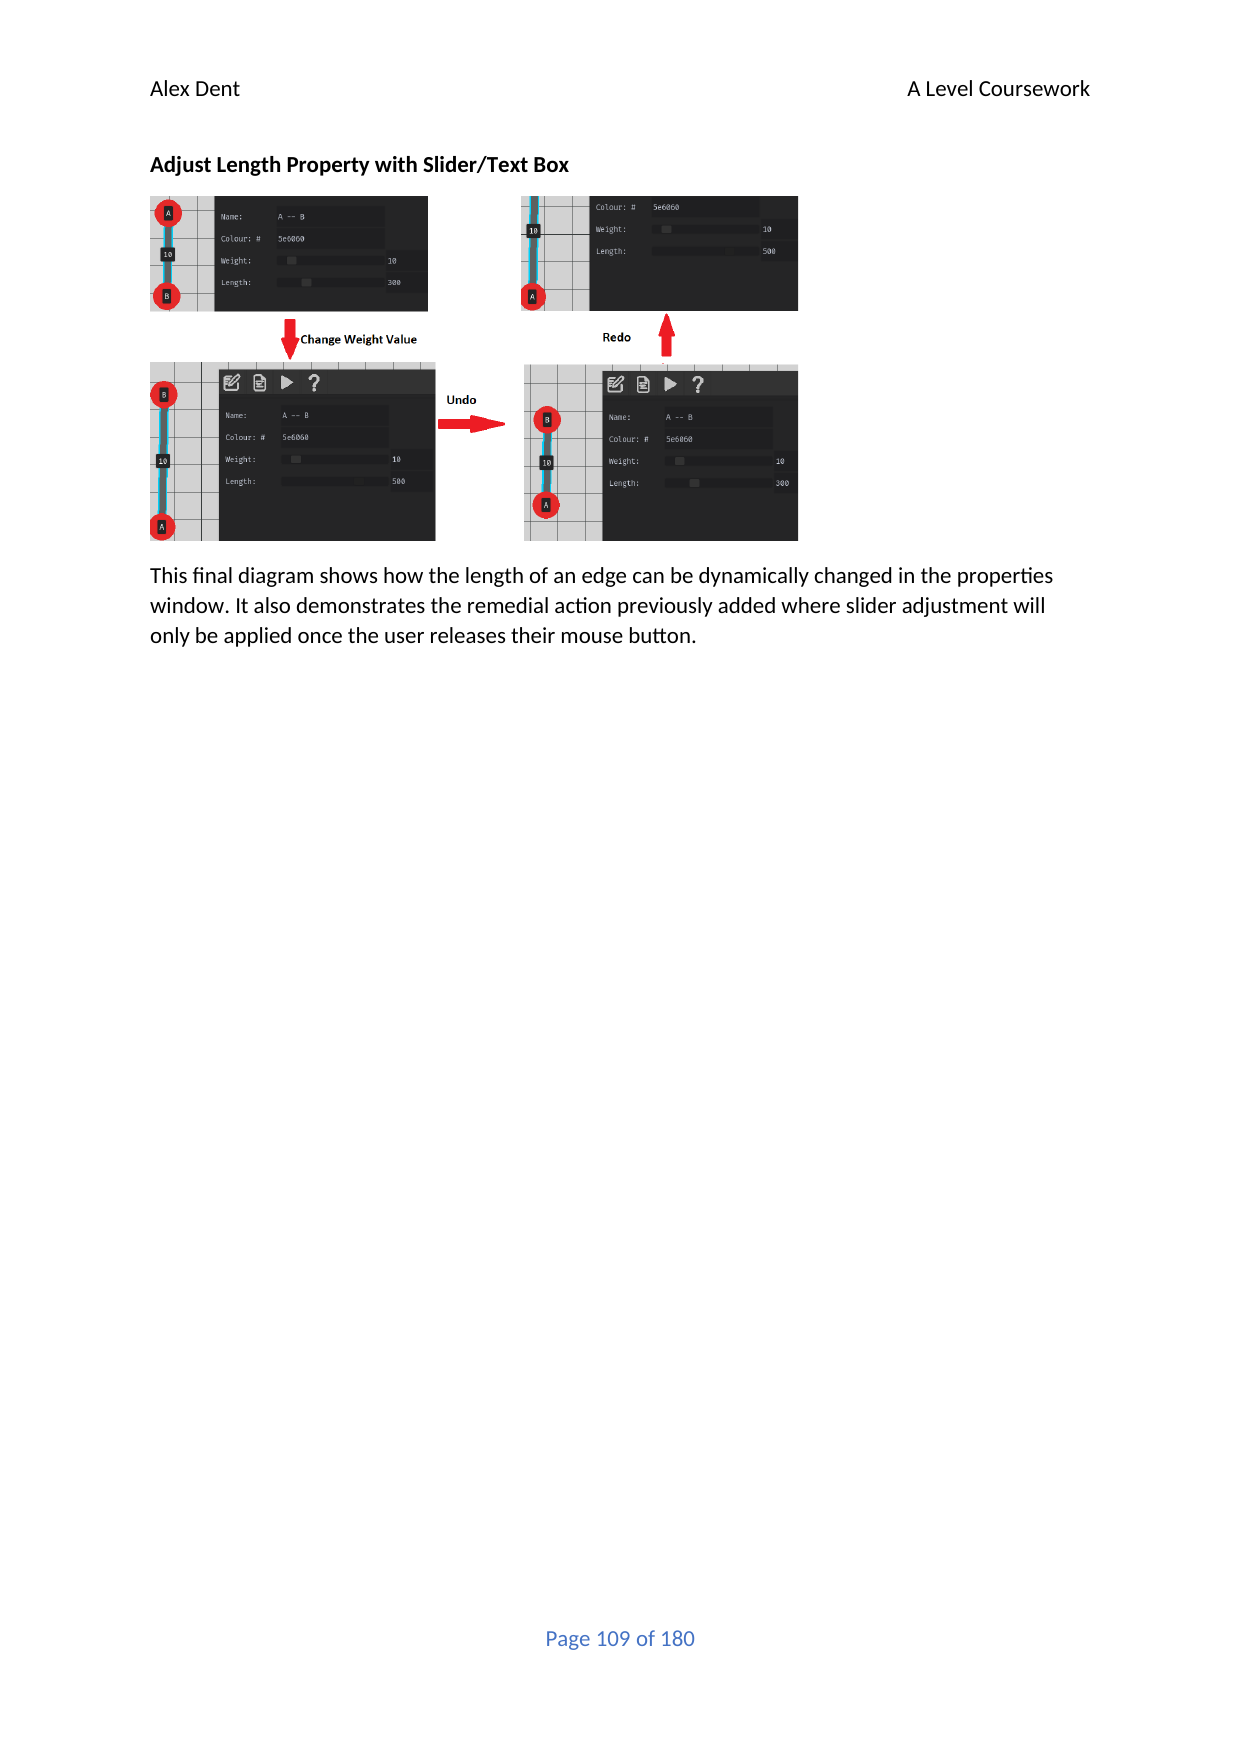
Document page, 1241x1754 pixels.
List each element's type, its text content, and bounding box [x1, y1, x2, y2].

picture [150, 196, 799, 541]
text Adjust Length Property with Slider/Text Box [150, 150, 1090, 178]
